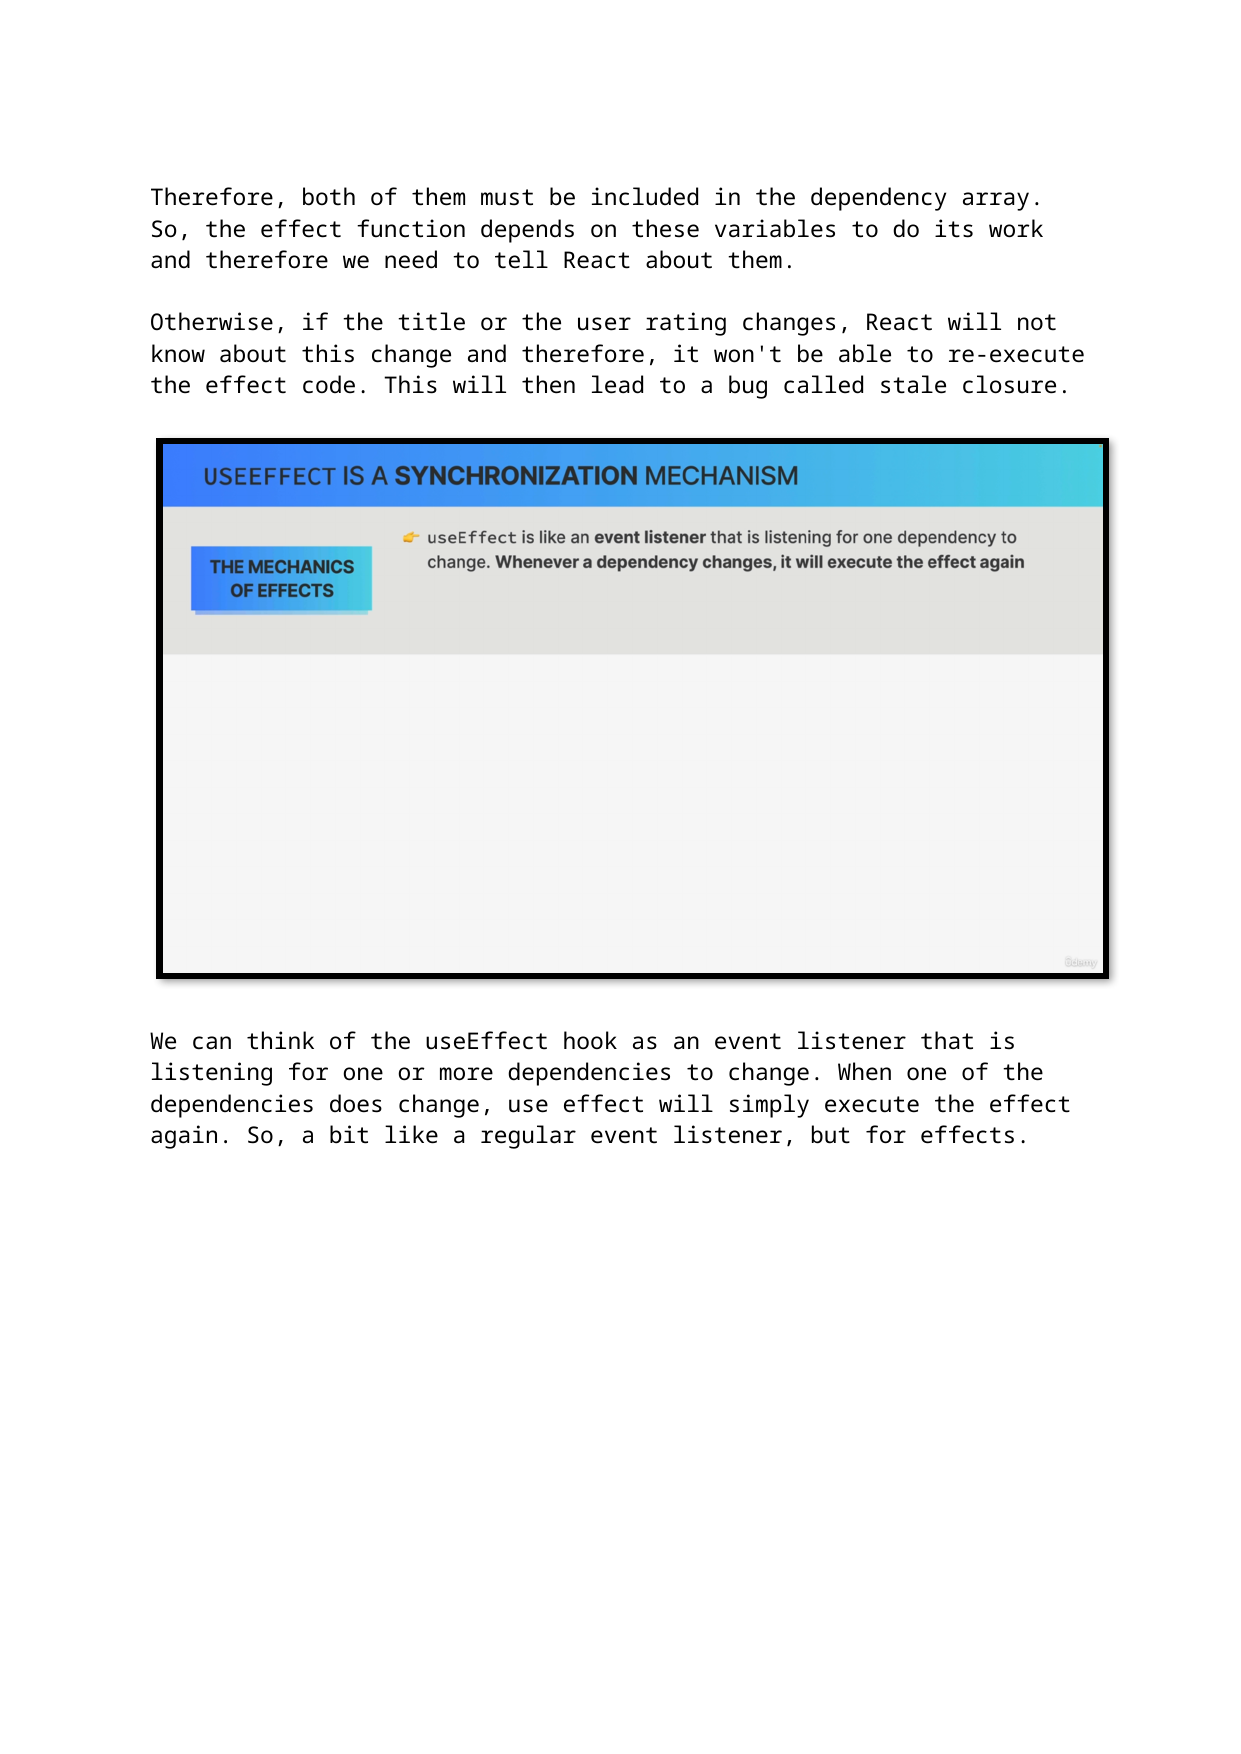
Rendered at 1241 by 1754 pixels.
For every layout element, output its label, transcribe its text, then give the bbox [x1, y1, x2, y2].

text We can think of the useEffect hook as an event listener that is listening for one or more dependencies to change. When one of the dependencies does change, use effect will simply execute the effect again. So, a bit like a regular event listener, but for effects. [150, 1025, 1090, 1150]
picture [163, 444, 1103, 973]
text Therefore, both of them must be included in the dependency array. So, the effect function depends on these variables to do its work and therefore we need to tell React about them. [150, 181, 1090, 275]
text Otherwise, if the title or the user rating changes, React will not know about this change and therefore, it won't be able to re-execute the effect code. This will then lead to a bug called stale closure. [150, 306, 1090, 400]
